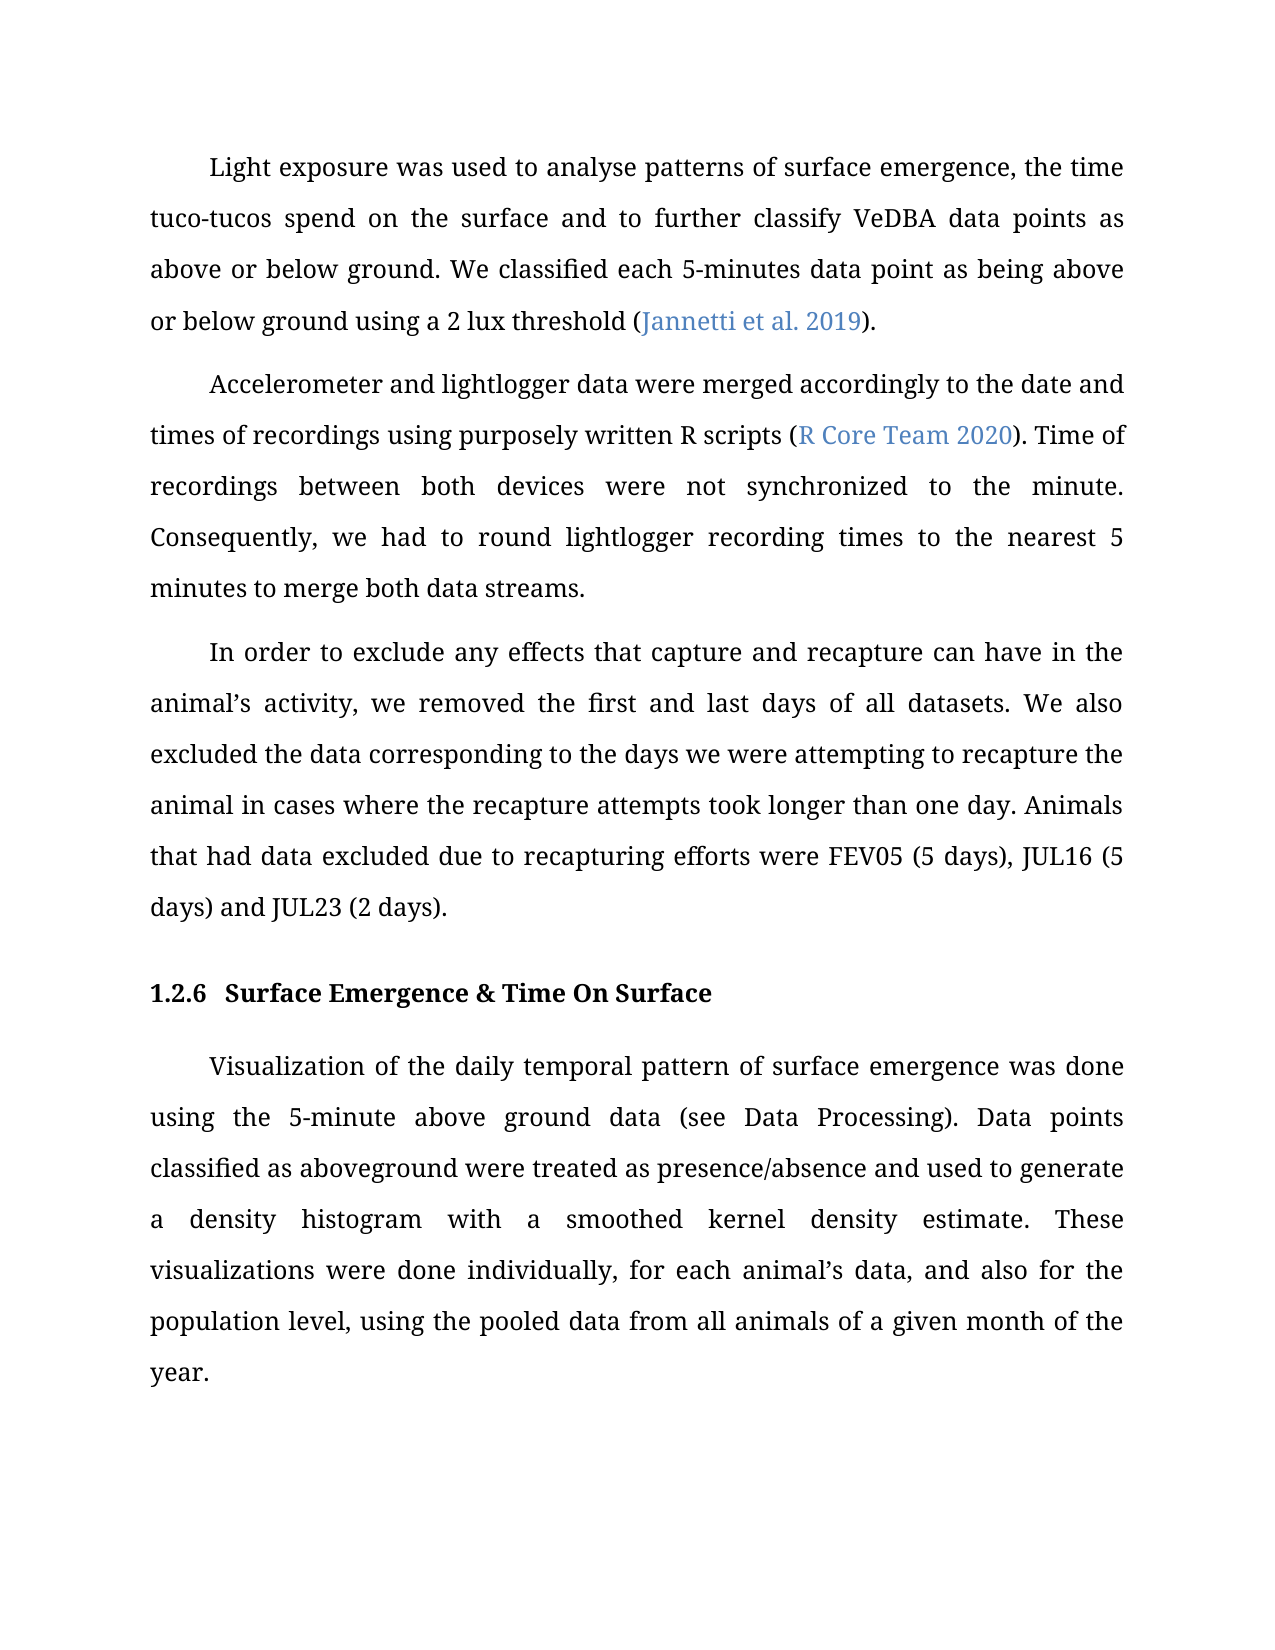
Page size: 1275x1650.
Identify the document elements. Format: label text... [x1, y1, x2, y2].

text Visualization of the daily temporal pattern of surface emergence was done using the 5-minute above ground data (see Data Processing). Data points classified as aboveground were treated as presence/absence and used to generate a density histogram with a smoothed kernel density estimate. These visualizations were done individually, for each animal’s data, and also for the population level, using the pooled data from all animals of a given month of the year. [150, 1048, 1125, 1389]
text Accelerometer and lightlogger data were merged accordingly to the date and times of recordings using purposely written R scripts (R Core Team 2020). Time of recordings between both devices were not synchronized to the minute. Consequently, we had to round lightlogger recording times to the nearest 5 minutes to merge both data streams. [150, 367, 1125, 605]
text Light exposure was used to analyse patterns of surface emergence, the time tuco-tucos spend on the surface and to further classify VeDBA data points as above or below ground. We classified each 5-minutes data point as being above or below ground using a 2 lux threshold (Jannetti et al. 2019). [150, 150, 1125, 337]
text In order to exclude any effects that capture and recapture can have in the animal’s activity, we removed the first and last days of all datasets. We also excluded the data corresponding to the days we were attempting to recapture the animal in cases where the recapture attempts took longer than one day. Animals that had data excluded due to recapturing efforts were FEV05 (5 days), JUL16 (5 days) and JUL23 (2 days). [150, 634, 1125, 924]
subtitle 1.2.6 Surface Emergence & Time On Surface [150, 976, 1125, 1010]
